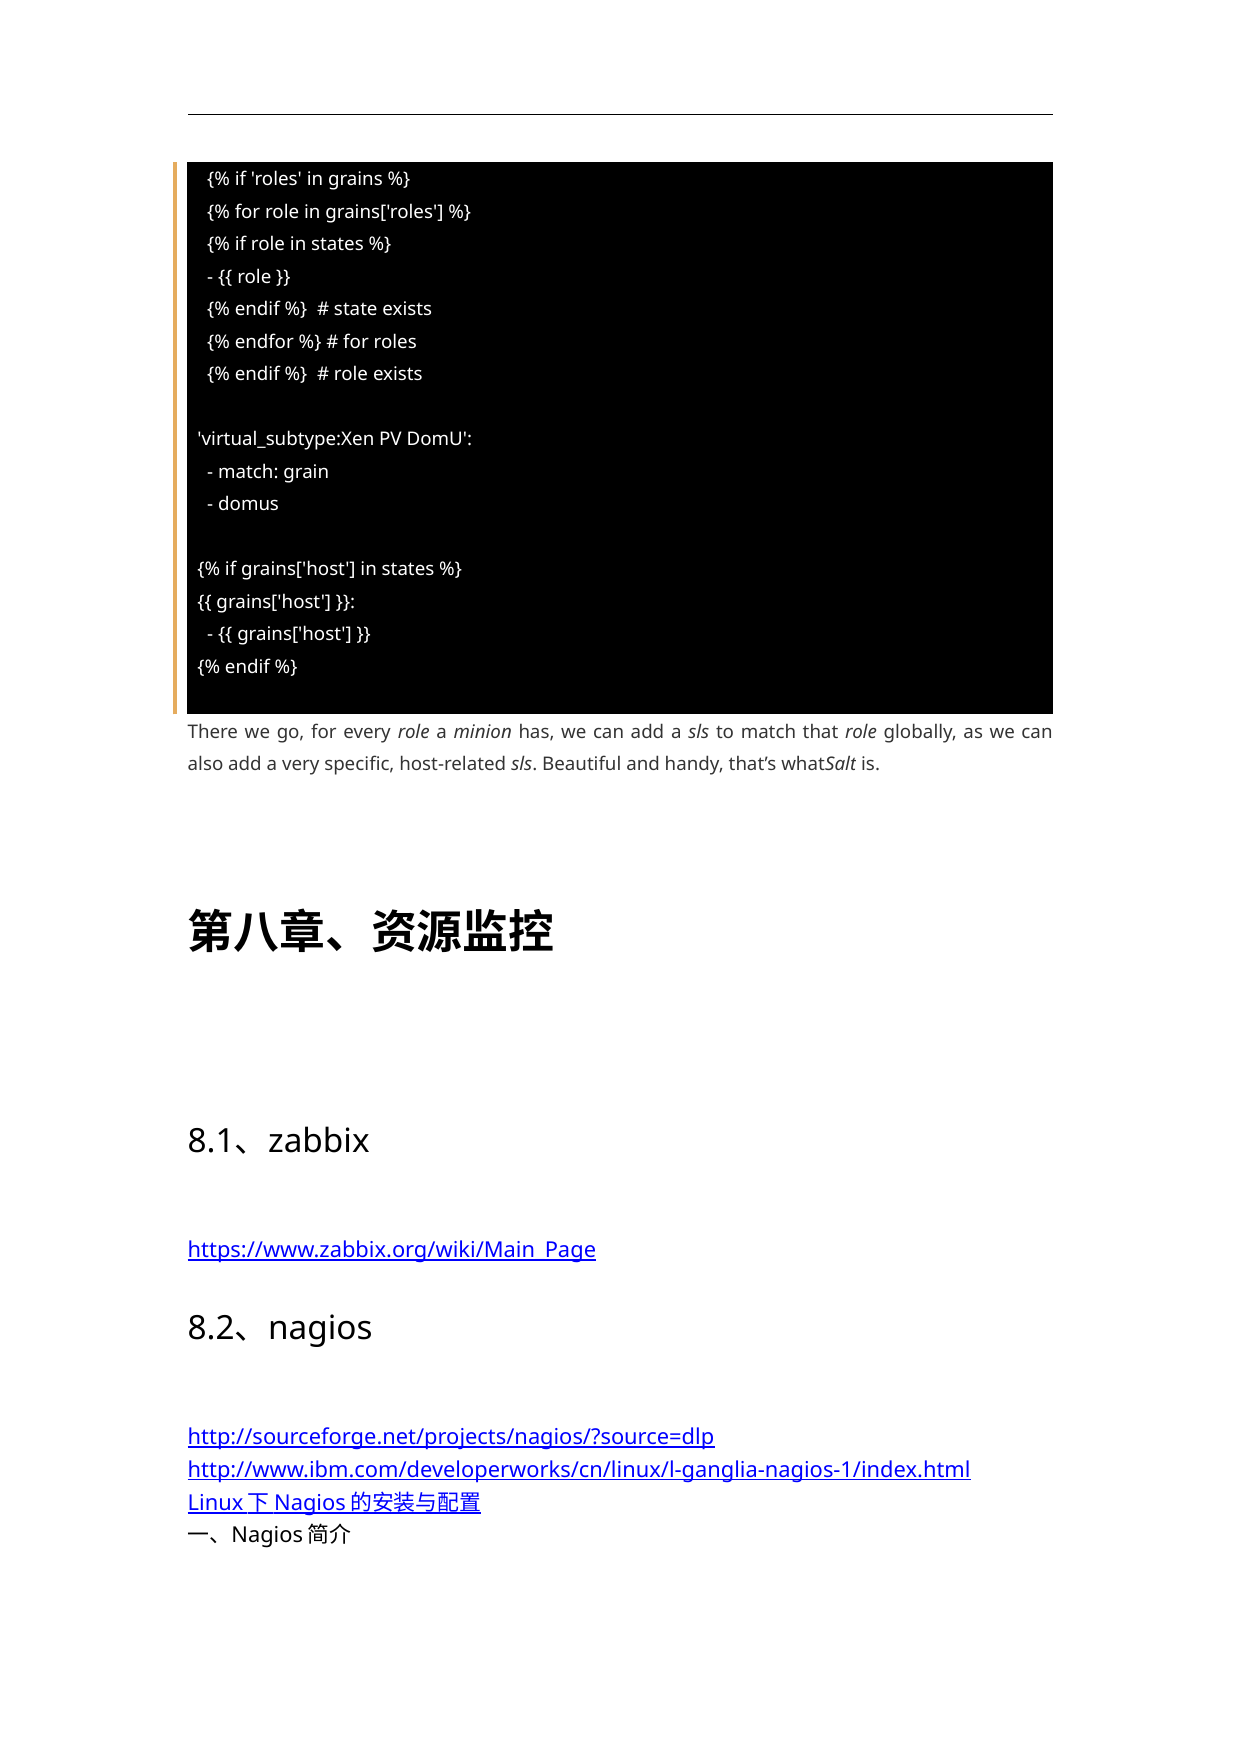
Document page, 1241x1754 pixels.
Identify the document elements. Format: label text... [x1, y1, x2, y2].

subtitle 8.1、zabbix [187, 1105, 1053, 1170]
subtitle 8.2、nagios [187, 1292, 1053, 1357]
text There we go, for every role a minion has, we can add a sls to match that role globally, as we can also add a very specific, host-related sls. Beautiful and handy, that’s whatSalt is. [187, 714, 1053, 779]
text Linux下Nagios的安装与配置 [187, 1485, 1053, 1517]
text - match: grain [187, 454, 1053, 487]
subtitle 第八章、资源监控 [187, 880, 1053, 977]
text {% endfor %} # for roles [187, 324, 1053, 357]
text {% for role in grains['roles'] %} [187, 194, 1053, 227]
text {% endif %} [187, 649, 1053, 682]
text https://www.zabbix.org/wiki/Main_Page [187, 1233, 1053, 1265]
text - {{ role }} [187, 259, 1053, 292]
text {% if role in states %} [187, 227, 1053, 259]
text {{ grains['host'] }}: [187, 584, 1053, 617]
text http://sourceforge.net/projects/nagios/?source=dlp [187, 1420, 1053, 1452]
text {% endif %} # role exists [187, 357, 1053, 389]
text - domus [187, 487, 1053, 519]
text {% if 'roles' in grains %} [187, 162, 1053, 194]
text {% endif %} # state exists [187, 292, 1053, 324]
text 一、Nagios简介 [187, 1517, 1053, 1550]
text {% if grains['host'] in states %} [187, 552, 1053, 584]
text http://www.ibm.com/developerworks/cn/linux/l-ganglia-nagios-1/index.html [187, 1452, 1053, 1485]
text - {{ grains['host'] }} [187, 617, 1053, 649]
text 'virtual_subtype:Xen PV DomU': [187, 422, 1053, 454]
